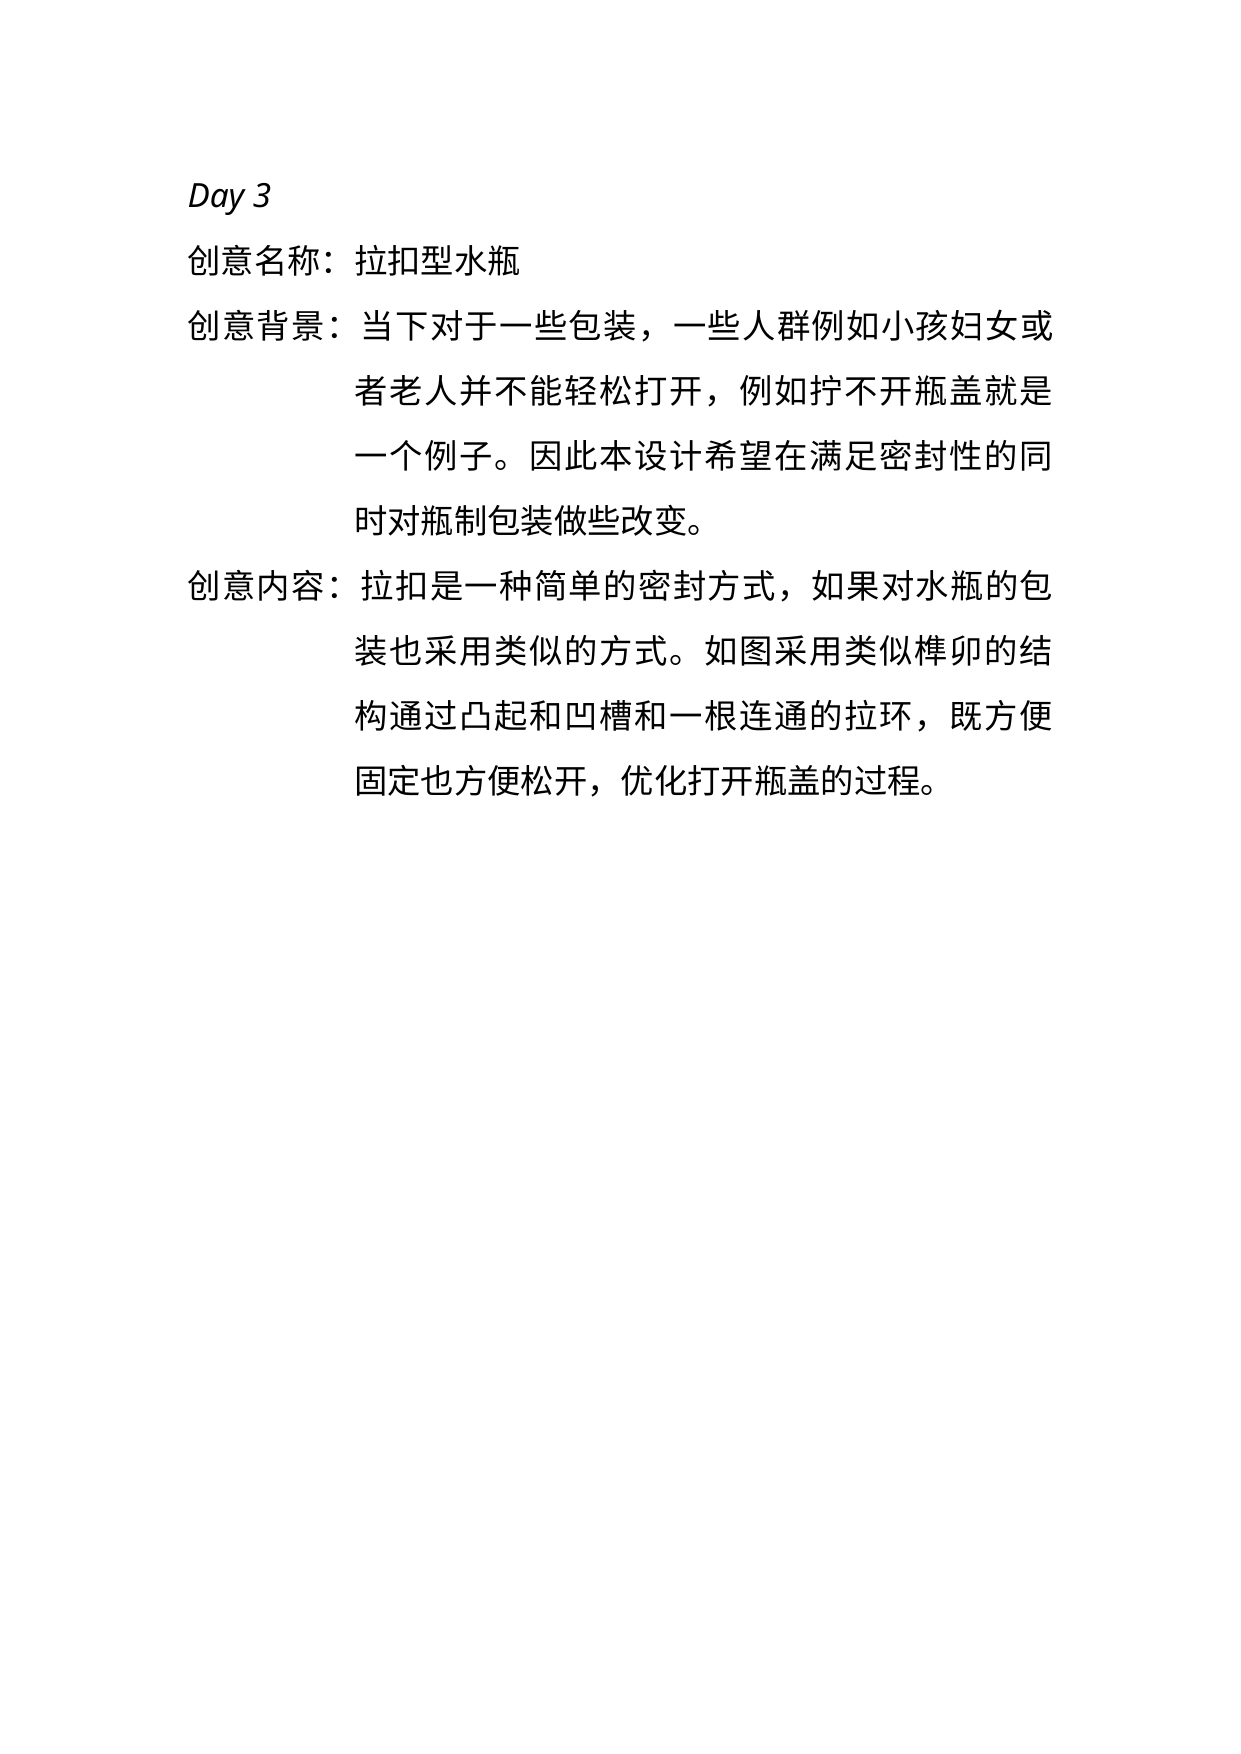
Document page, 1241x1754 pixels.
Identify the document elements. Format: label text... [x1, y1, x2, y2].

text 创意背景：当下对于一些包装，一些人群例如小孩妇女或者老人并不能轻松打开，例如拧不开瓶盖就是一个例子。因此本设计希望在满足密封性的同时对瓶制包装做些改变。 [187, 292, 1053, 552]
text 创意内容：拉扣是一种简单的密封方式，如果对水瓶的包装也采用类似的方式。如图采用类似榫卯的结构通过凸起和凹槽和一根连通的拉环，既方便固定也方便松开，优化打开瓶盖的过程。 [187, 552, 1053, 812]
text Day 3 [187, 162, 1053, 227]
text 创意名称：拉扣型水瓶 [187, 227, 1053, 292]
